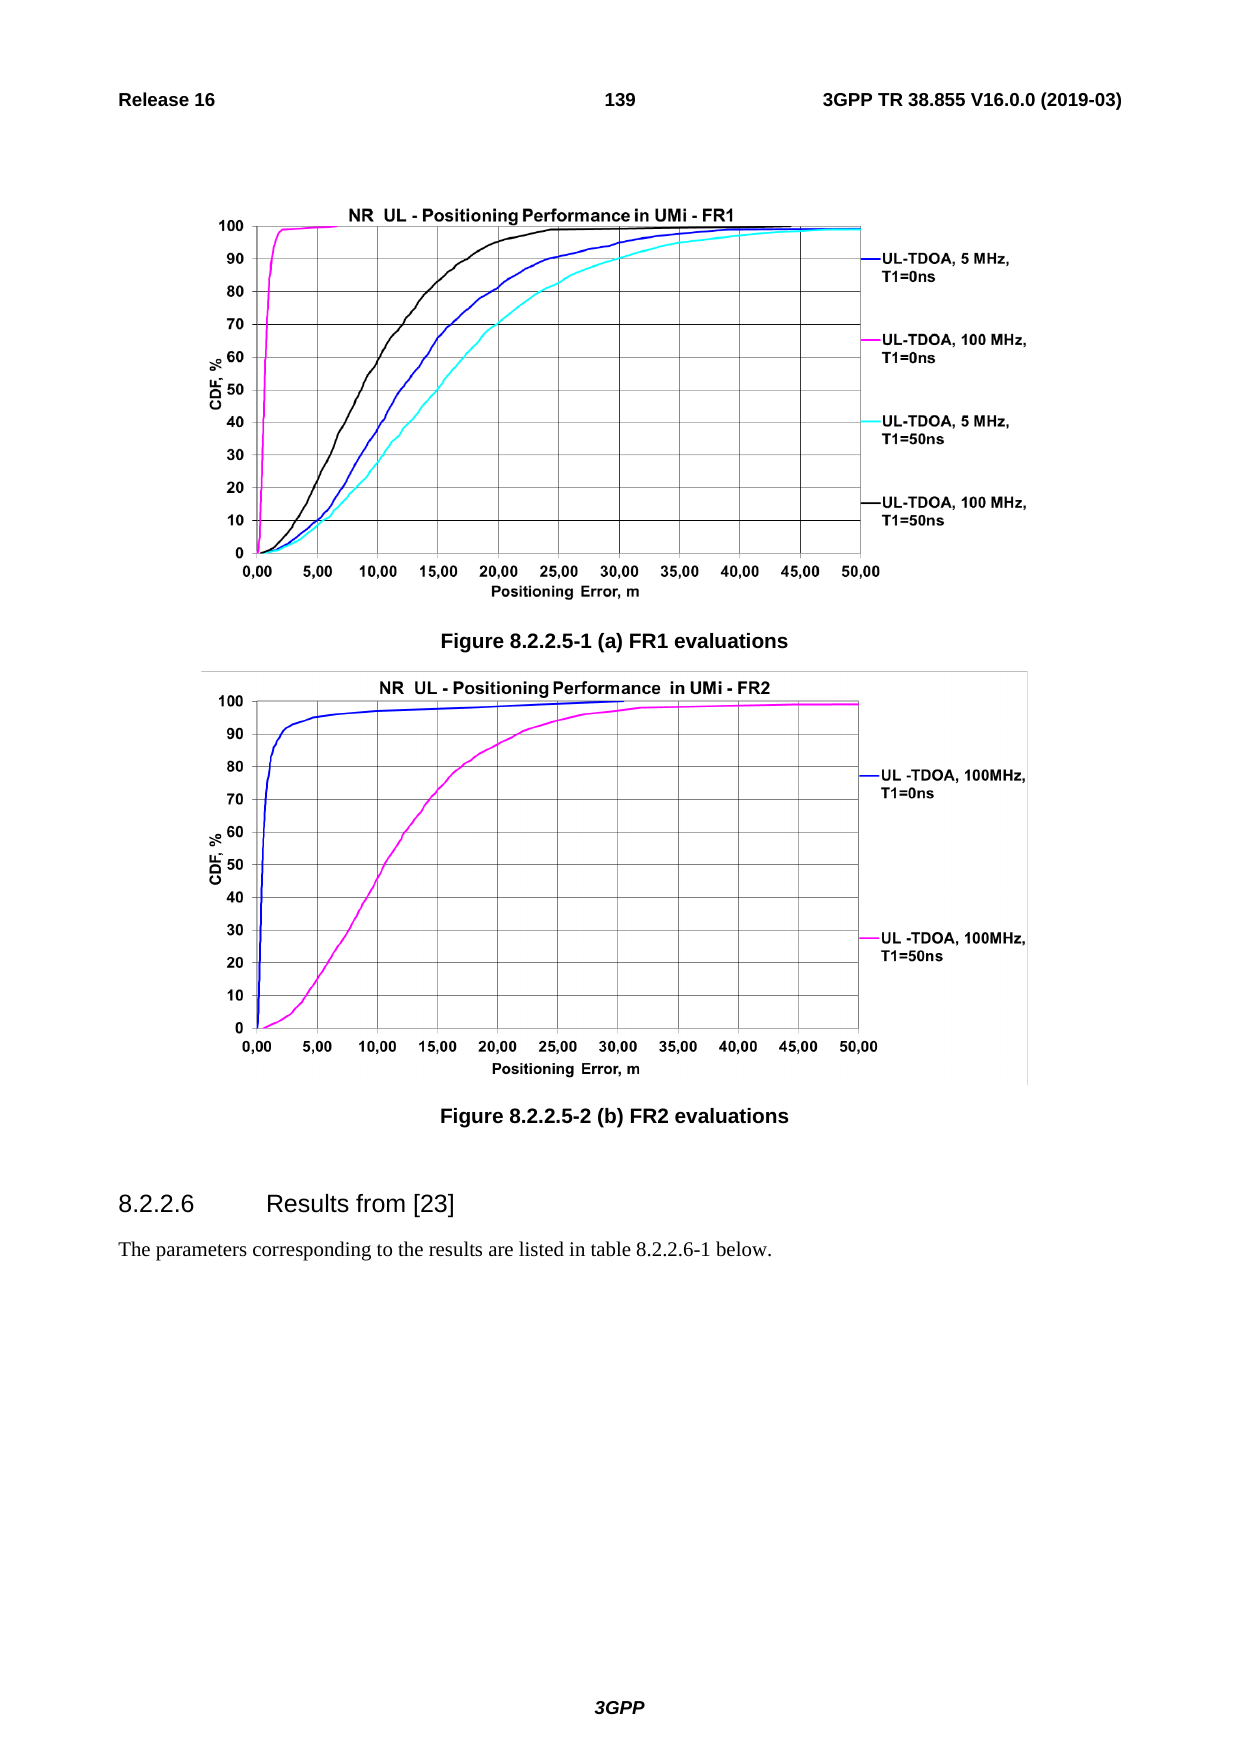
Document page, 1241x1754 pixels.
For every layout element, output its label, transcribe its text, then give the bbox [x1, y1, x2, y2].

subtitle 8.2.2.6 Results from [23] [118, 1189, 1122, 1218]
text The parameters corresponding to the results are listed in table 8.2.2.6-1 below. [118, 1237, 1122, 1261]
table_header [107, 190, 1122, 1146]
picture [201, 196, 1028, 610]
picture [201, 671, 1028, 1085]
